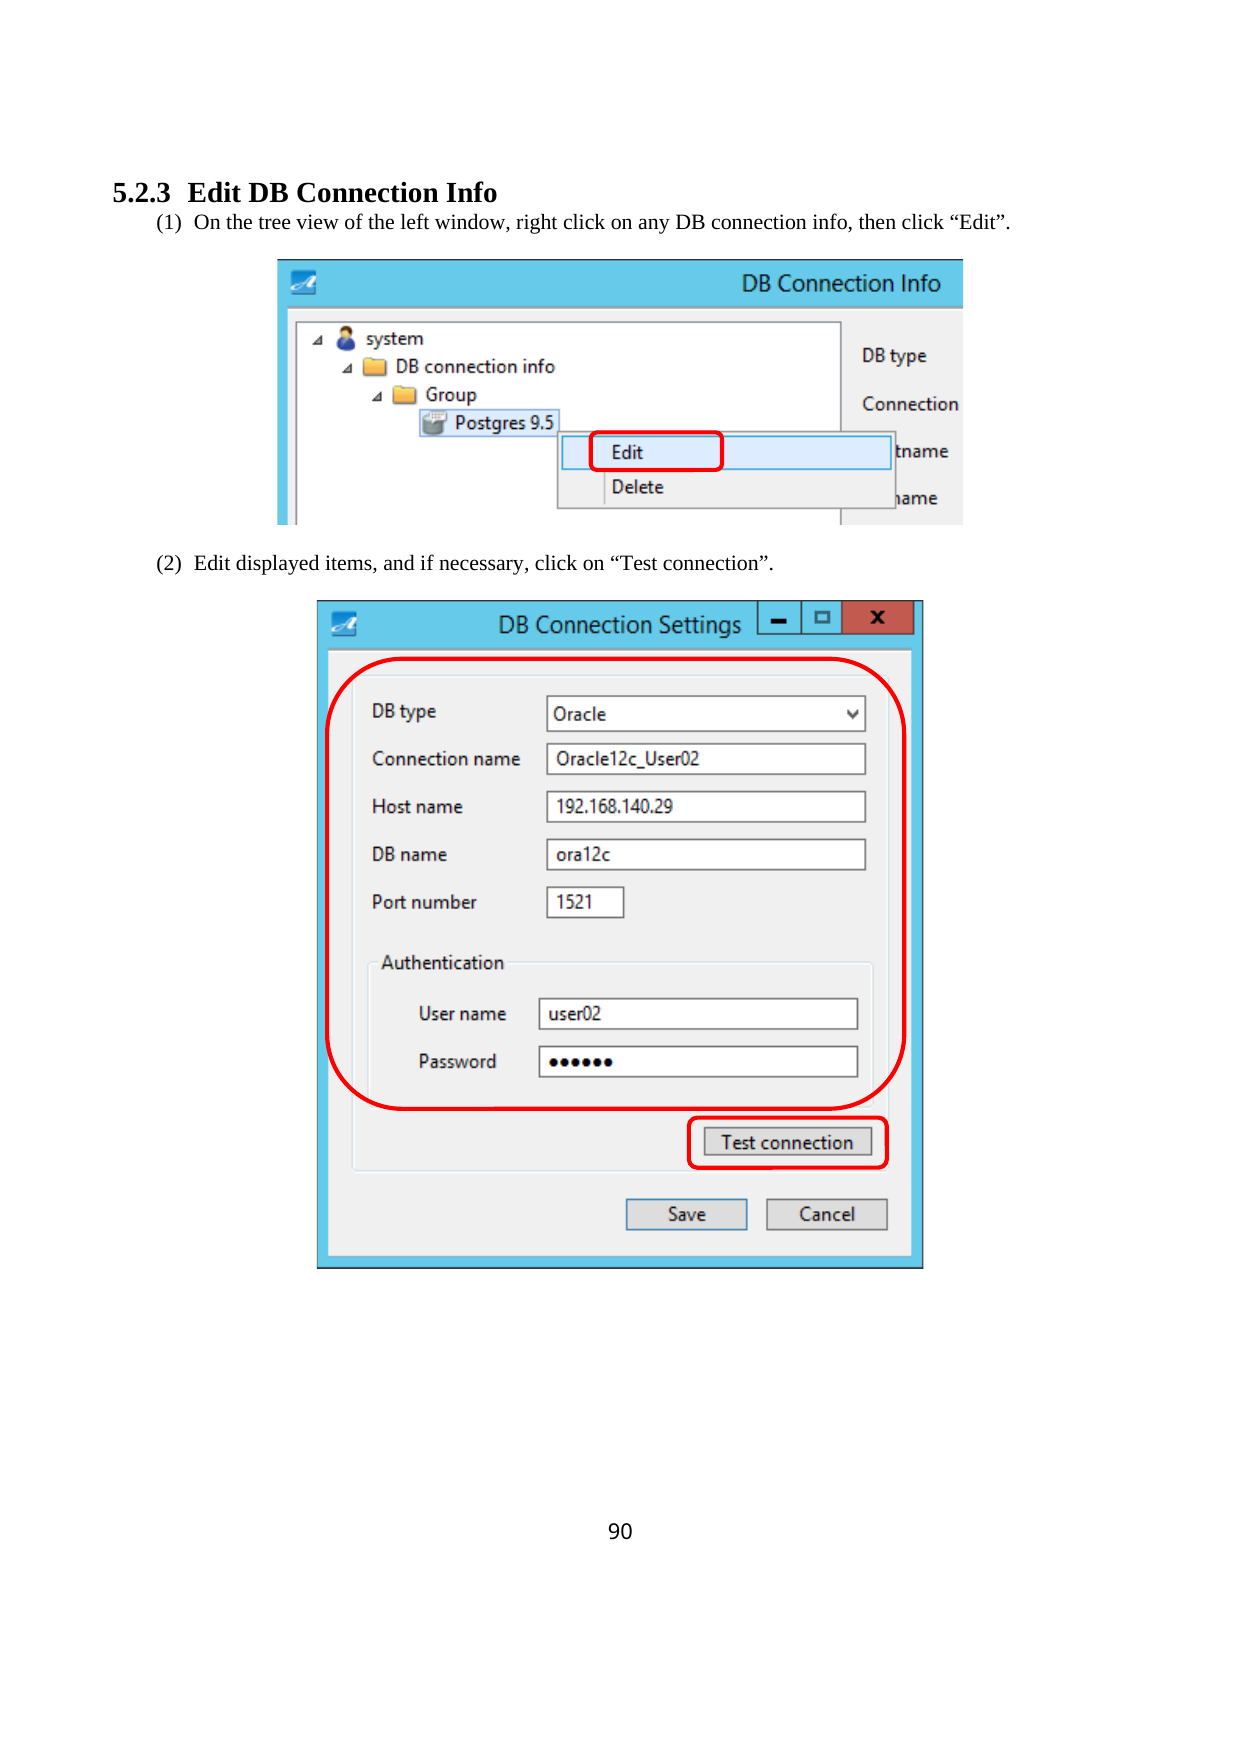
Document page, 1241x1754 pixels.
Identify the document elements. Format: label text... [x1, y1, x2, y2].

list On the tree view of the left window, right click on any DB connection info, then click “Edit”. [156, 209, 1128, 234]
picture [316, 600, 924, 1269]
list Edit displayed items, and if necessary, click on “Test connection”. [156, 550, 1128, 575]
picture [277, 259, 964, 525]
subtitle Edit DB Connection Info [112, 175, 1128, 209]
